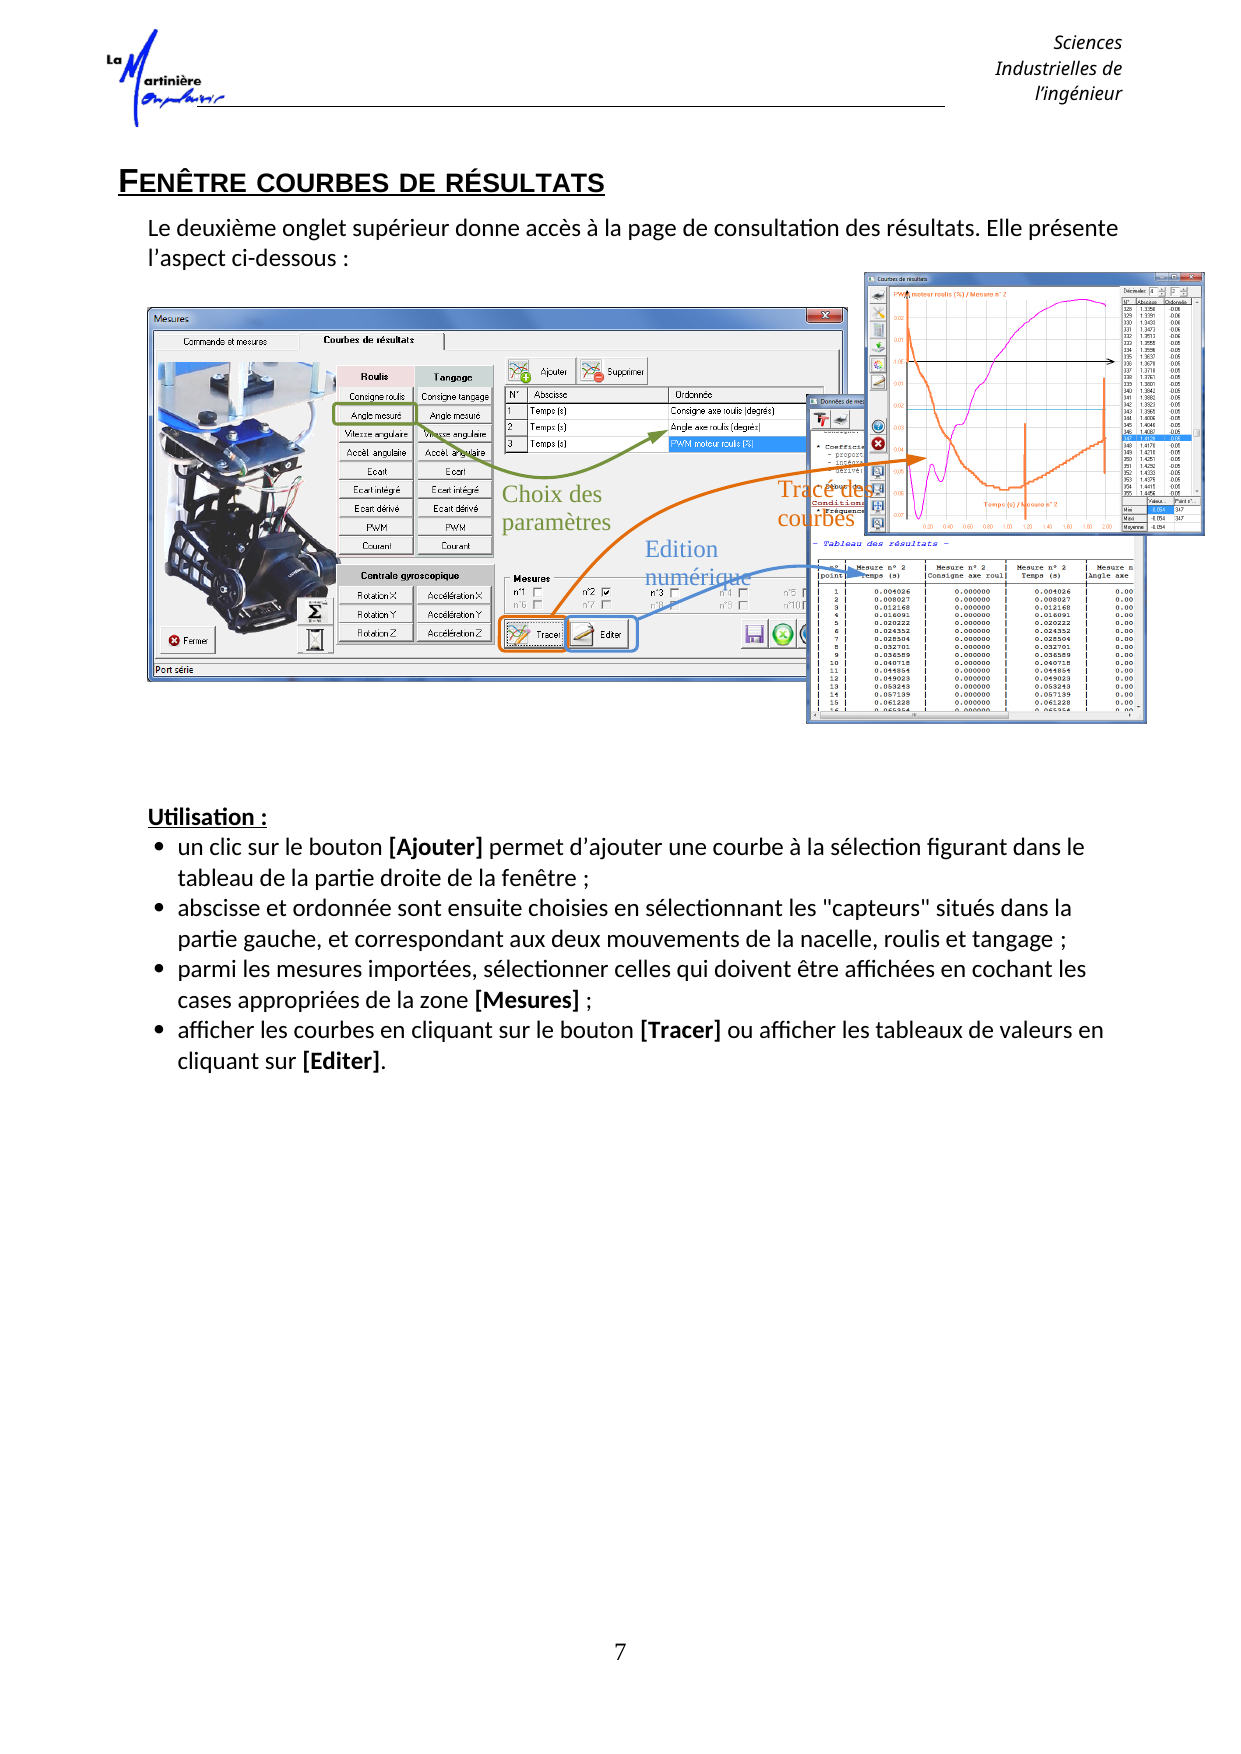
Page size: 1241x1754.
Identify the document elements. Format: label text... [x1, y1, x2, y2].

list afficher les courbes en cliquant sur le bouton [Tracer] ou afficher les tableaux de valeurs en cliquant sur [Editer]. [154, 1014, 1122, 1075]
list abscisse et ordonnée sont ensuite choisies en sélectionnant les "capteurs" situés dans la partie gauche, et correspondant aux deux mouvements de la nacelle, roulis et tangage ; [154, 892, 1122, 953]
text Utilisation : [148, 801, 1122, 831]
list un clic sur le bouton [Ajouter] permet d’ajouter une courbe à la sélection figurant dans le tableau de la partie droite de la fenêtre ; [154, 831, 1122, 892]
text Fenêtre courbes de résultats [118, 161, 1122, 199]
text Le deuxième onglet supérieur donne accès à la page de consultation des résultats. Elle présente l’aspect ci-dessous : [148, 212, 1122, 273]
picture [106, 29, 225, 127]
list parmi les mesures importées, sélectionner celles qui doivent être affichées en cochant les cases appropriées de la zone [Mesures] ; [154, 953, 1122, 1014]
picture [147, 272, 1205, 724]
